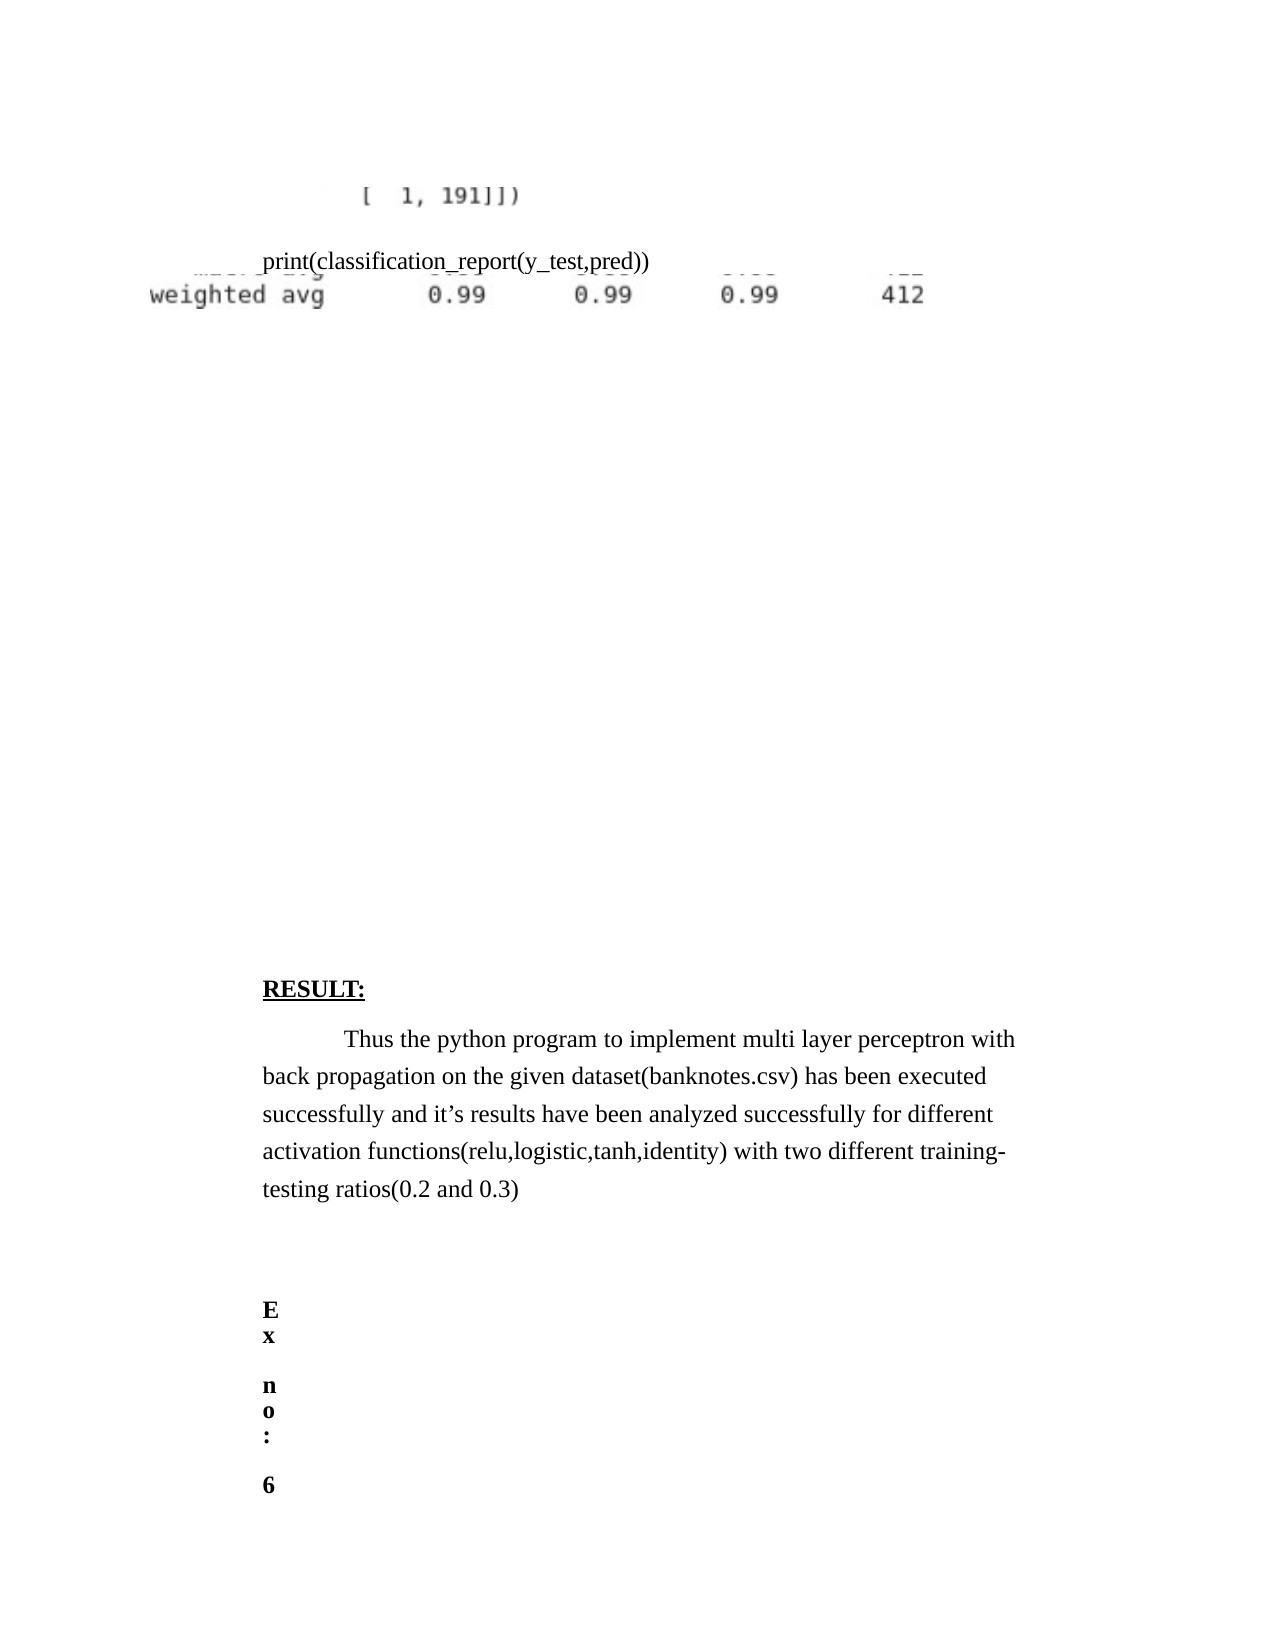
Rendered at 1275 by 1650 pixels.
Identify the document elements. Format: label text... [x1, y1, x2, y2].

text Thus the python program to implement multi layer perceptron with back propagation on the given dataset(banknotes.csv) has been executed successfully and it’s results have been analyzed successfully for different activation functions(relu,logistic,tanh,identity) with two different training-testing ratios(0.2 and 0.3) [262, 1017, 1059, 1205]
text RESULT: [262, 978, 1125, 1003]
text print(classification_report(y_test,pred)) [262, 249, 1125, 274]
